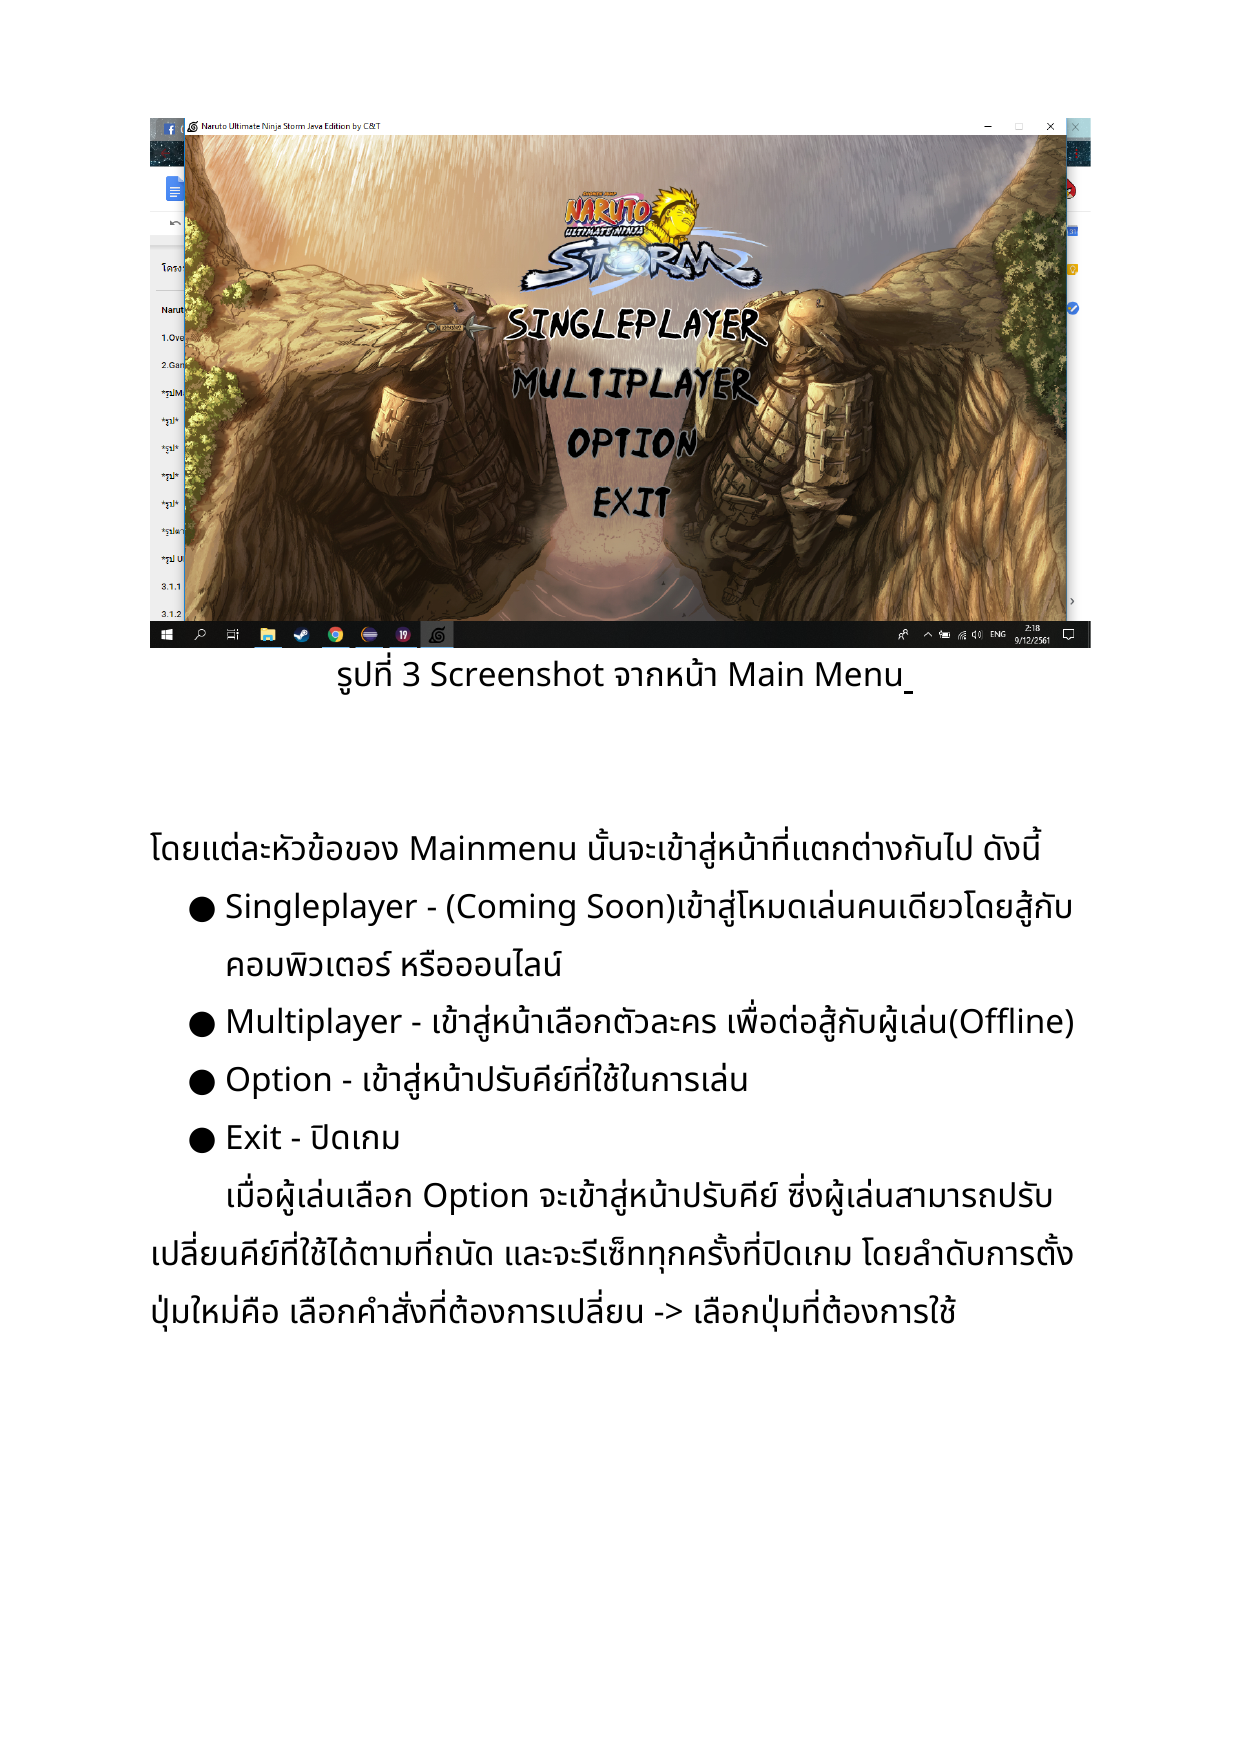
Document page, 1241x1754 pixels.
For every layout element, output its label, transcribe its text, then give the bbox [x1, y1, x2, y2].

text เมื่อผู้เล่นเลือก Option จะเข้าสู่หน้าปรับคีย์ ซี่งผู้เล่นสามารถปรับเปลี่ยนคีย์ที่ใช้ได้ตามที่ถนัด และจะรีเซ็ททุกครั้งที่ปิดเกม โดยลำดับการตั้งปุ่มใหม่คือ เลือกคำสั่งที่ต้องการเปลี่ยน -> เลือกปุ่มที่ต้องการใช้ [150, 1172, 1090, 1338]
list Option - เข้าสู่หน้าปรับคีย์ที่ใช้ในการเล่น [187, 1056, 1090, 1107]
picture [150, 118, 1091, 648]
list Singleplayer - (Coming Soon)เข้าสู่โหมดเล่นคนเดียวโดยสู้กับคอมพิวเตอร์ หรือออนไลน์ [187, 883, 1090, 991]
list Exit - ปิดเกม [187, 1114, 1090, 1165]
text โดยแต่ละหัวข้อของ Mainmenu นั้นจะเข้าสู่หน้าที่แตกต่างกันไป ดังนี้ [150, 825, 1090, 875]
list Multiplayer - เข้าสู่หน้าเลือกตัวละคร เพื่อต่อสู้กับผู้เล่น(Offline) [187, 998, 1090, 1049]
text รูปที่ 3 Screenshot จากหน้า Main Menu [150, 651, 1090, 701]
